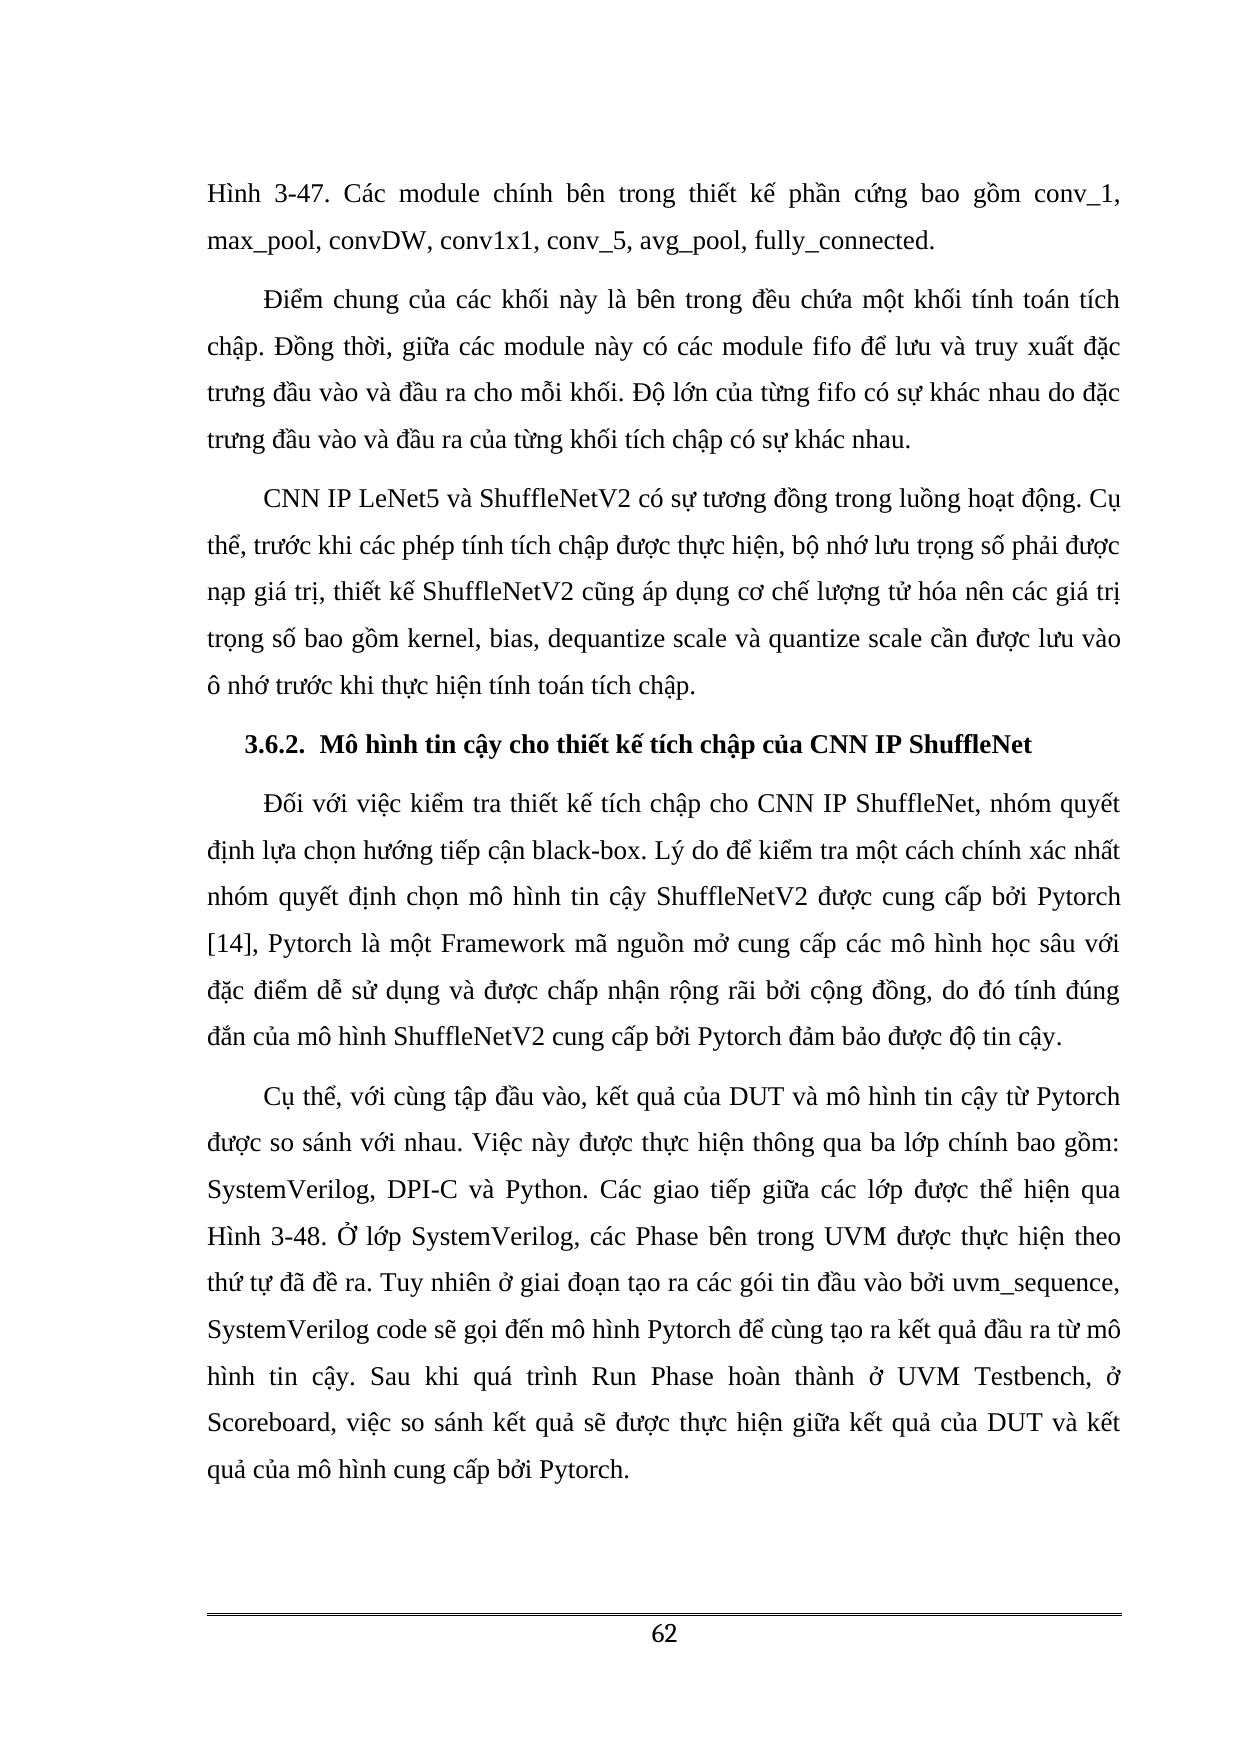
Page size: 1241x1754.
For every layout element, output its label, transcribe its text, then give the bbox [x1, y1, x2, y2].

text CNN IP LeNet5 và ShuffleNetV2 có sự tương đồng trong luồng hoạt động. Cụ thể, trước khi các phép tính tích chập được thực hiện, bộ nhớ lưu trọng số phải được nạp giá trị, thiết kế ShuffleNetV2 cũng áp dụng cơ chế lượng tử hóa nên các giá trị trọng số bao gồm kernel, bias, dequantize scale và quantize scale cần được lưu vào ô nhớ trước khi thực hiện tính toán tích chập. [207, 482, 1122, 700]
text Đối với việc kiểm tra thiết kế tích chập cho CNN IP ShuffleNet, nhóm quyết định lựa chọn hướng tiếp cận black-box. Lý do để kiểm tra một cách chính xác nhất nhóm quyết định chọn mô hình tin cậy ShuffleNetV2 được cung cấp bởi Pytorch [14], Pytorch là một Framework mã nguồn mở cung cấp các mô hình học sâu với đặc điểm dễ sử dụng và được chấp nhận rộng rãi bởi cộng đồng, do đó tính đúng đắn của mô hình ShuffleNetV2 cung cấp bởi Pytorch đảm bảo được độ tin cậy. [207, 787, 1122, 1052]
subtitle Mô hình tin cậy cho thiết kế tích chập của CNN IP ShuffleNet [244, 728, 1122, 759]
text Điểm chung của các khối này là bên trong đều chứa một khối tính toán tích chập. Đồng thời, giữa các module này có các module fifo để lưu và truy xuất đặc trưng đầu vào và đầu ra cho mỗi khối. Độ lớn của từng fifo có sự khác nhau do đặc trưng đầu vào và đầu ra của từng khối tích chập có sự khác nhau. [207, 283, 1122, 454]
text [207, 177, 1122, 255]
